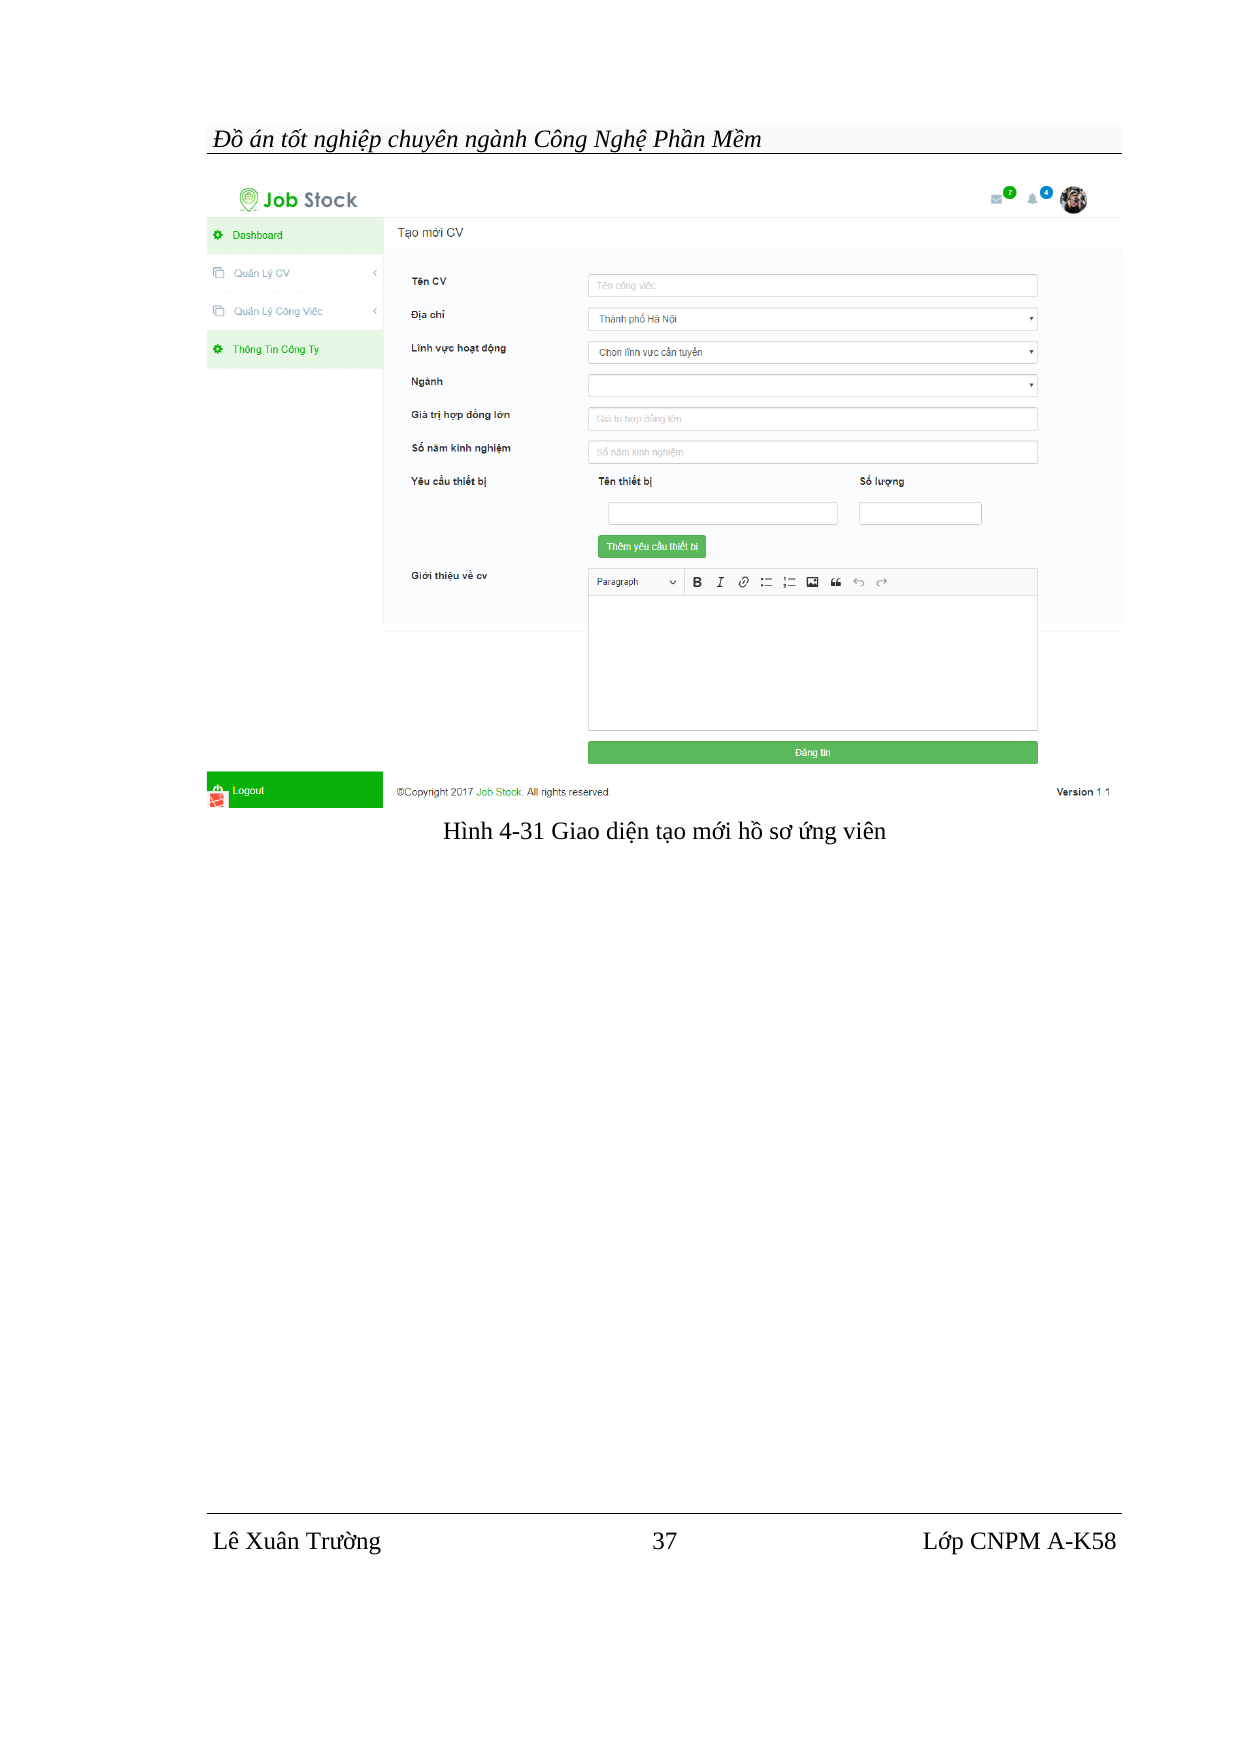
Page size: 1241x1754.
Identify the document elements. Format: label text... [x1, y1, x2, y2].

picture [206, 182, 1123, 808]
